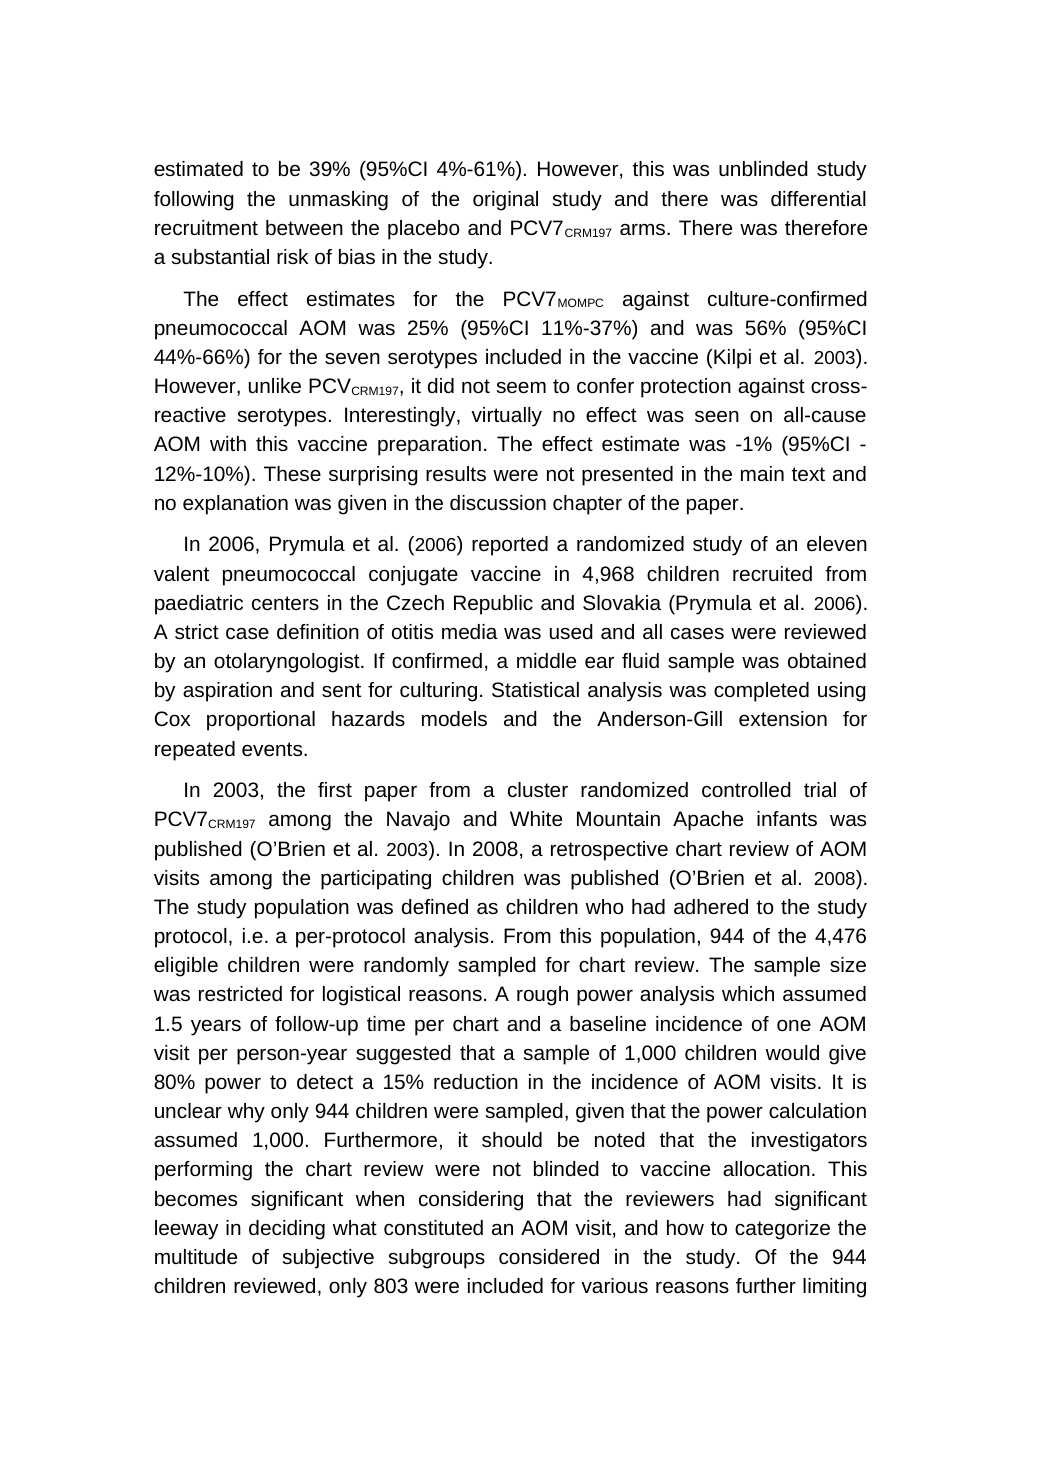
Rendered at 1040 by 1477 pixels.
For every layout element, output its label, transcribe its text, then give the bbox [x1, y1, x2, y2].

text In 2006, Prymula et al. (2006) reported a randomized study of an eleven valent pneumococcal conjugate vaccine in 4,968 children recruited from paediatric centers in the Czech Republic and Slovakia (Prymula et al. 2006). A strict case definition of otitis media was used and all cases were reviewed by an otolaryngologist. If confirmed, a middle ear fluid sample was obtained by aspiration and sent for culturing. Statistical analysis was completed using Cox proportional hazards models and the Anderson-Gill extension for repeated events. [153, 528, 868, 762]
text The effect estimates for the PCV7MOMPC against culture-confirmed pneumococcal AOM was 25% (95%CI 11%-37%) and was 56% (95%CI 44%-66%) for the seven serotypes included in the vaccine (Kilpi et al. 2003). However, unlike PCVCRM197, it did not seem to confer protection against cross-reactive serotypes. Interestingly, virtually no effect was seen on all-cause AOM with this vaccine preparation. The effect estimate was -1% (95%CI -12%-10%). These surprising results were not presented in the main text and no explanation was given in the discussion chapter of the paper. [153, 283, 868, 516]
